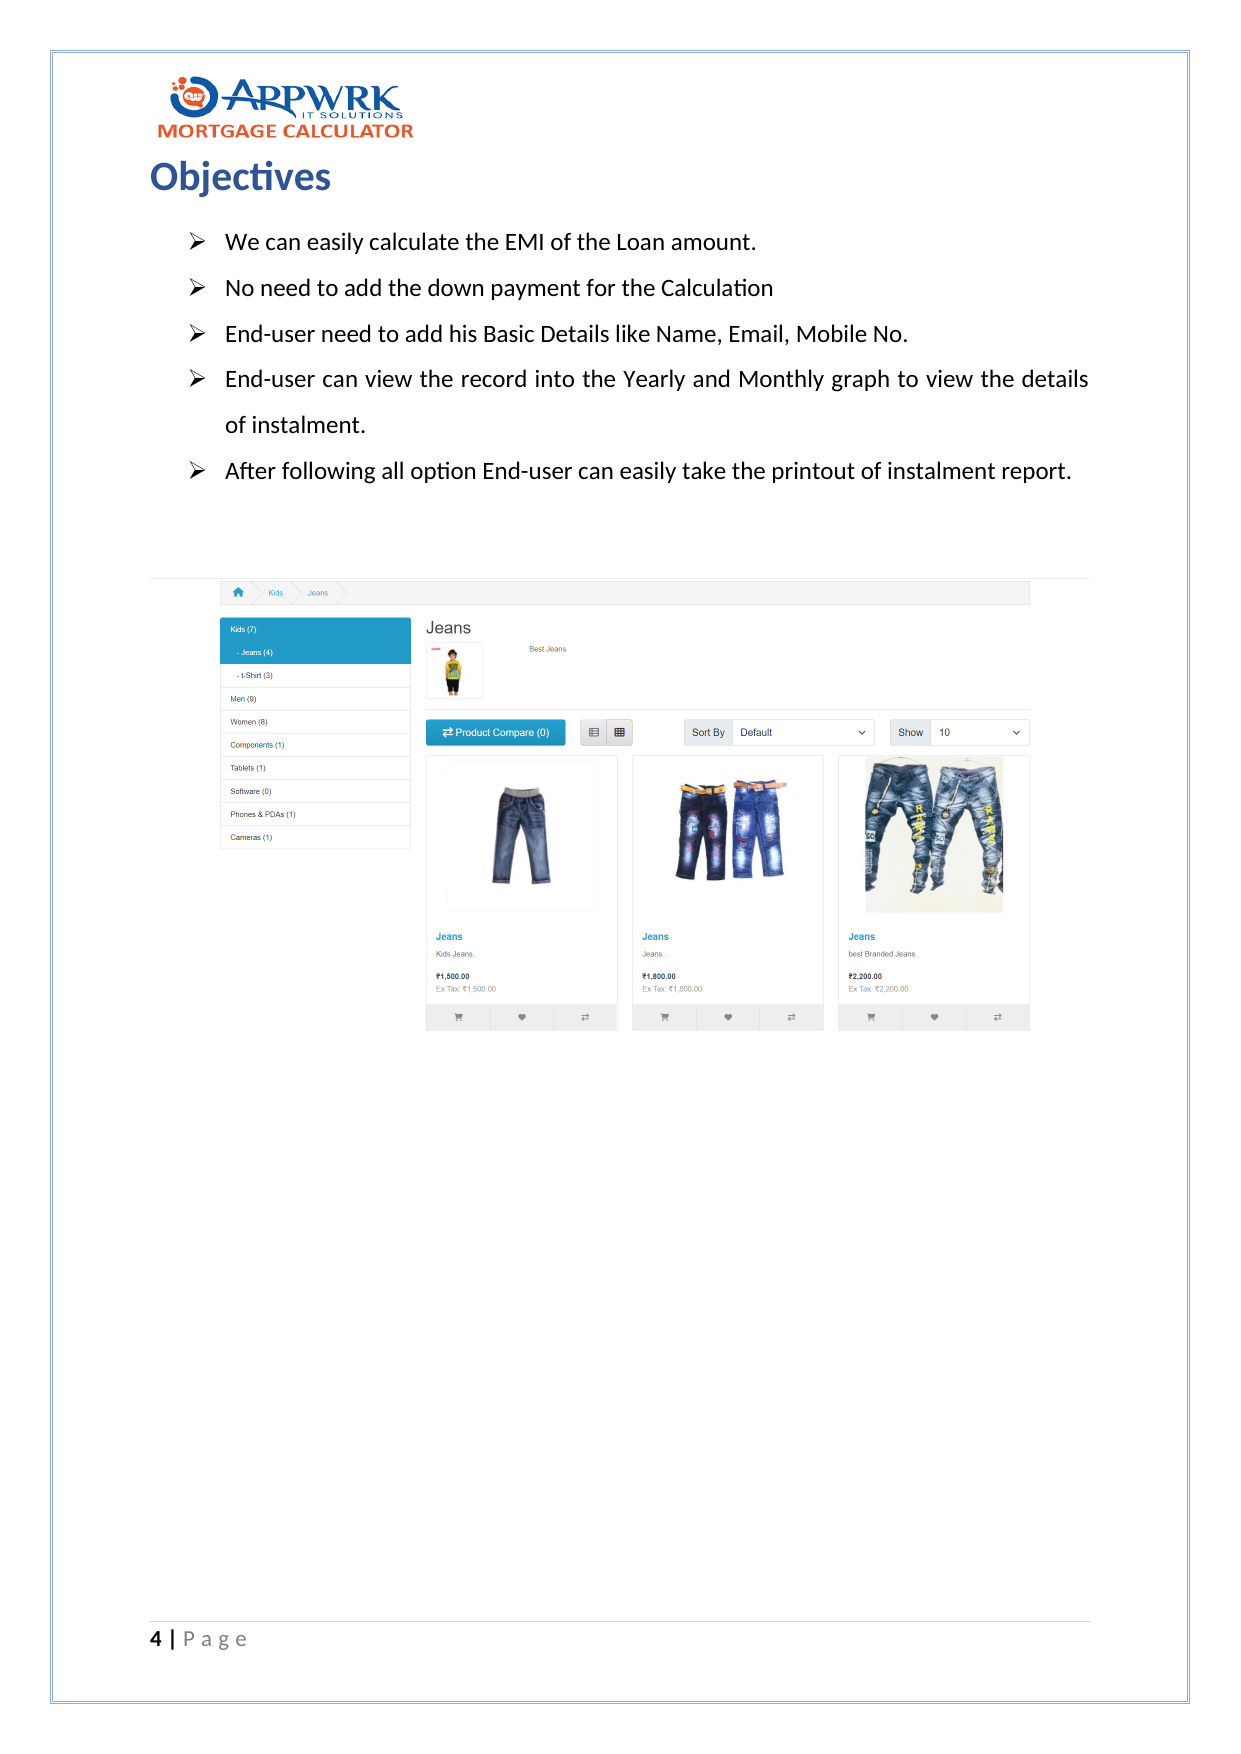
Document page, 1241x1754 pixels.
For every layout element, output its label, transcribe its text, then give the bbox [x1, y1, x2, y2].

picture [150, 73, 420, 142]
list End-user need to add his Basic Details like Name, Email, Mobile No. [187, 318, 1090, 348]
subtitle Objectives [150, 150, 1090, 201]
list After following all option End-user can easily take the printout of instalment report. [187, 455, 1090, 485]
list We can easily calculate the EMI of the Loan amount. [187, 226, 1090, 257]
list No need to add the down payment for the Calculation [187, 272, 1090, 302]
picture [150, 577, 1091, 1037]
list End-user can view the record into the Yearly and Monthly graph to view the details of instalment. [187, 363, 1090, 440]
